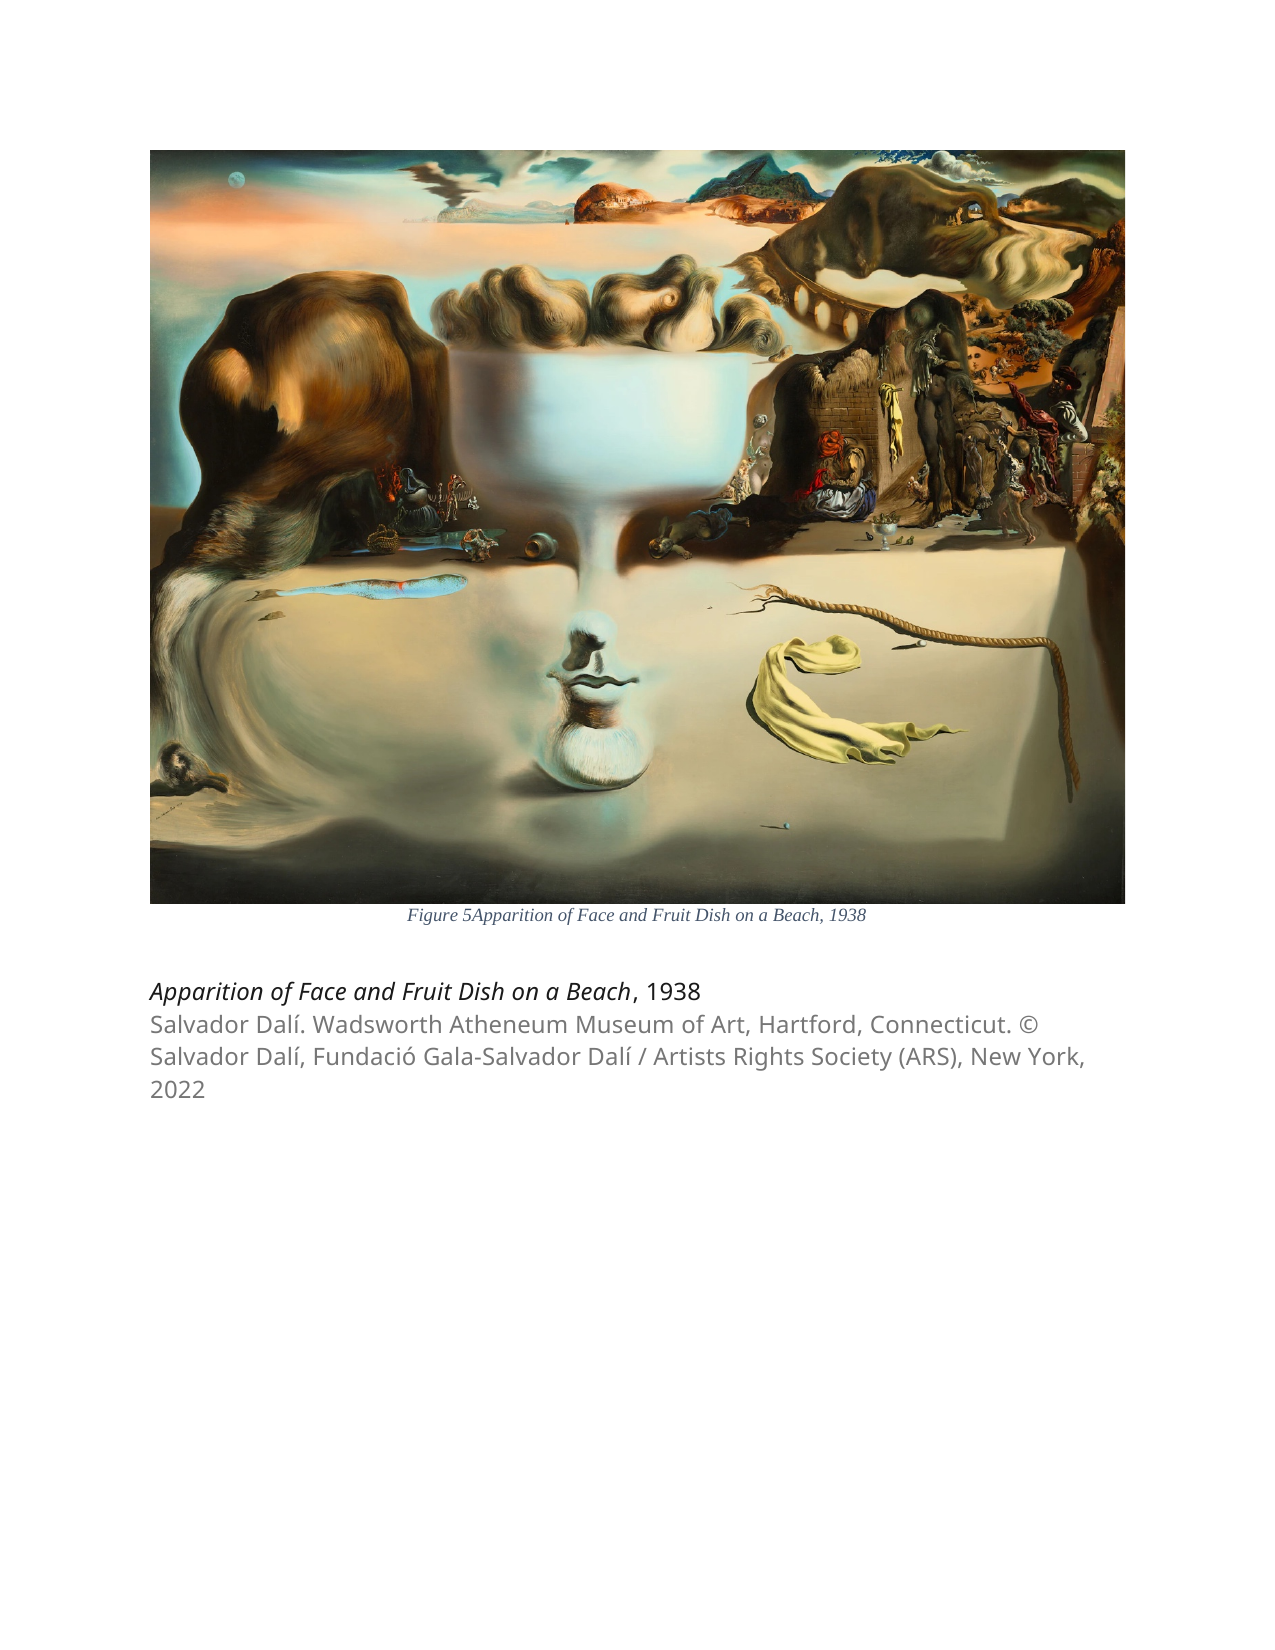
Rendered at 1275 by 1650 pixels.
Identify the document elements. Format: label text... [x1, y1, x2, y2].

text Salvador Dalí. Wadsworth Atheneum Museum of Art, Hartford, Connecticut. © Salvador Dalí, Fundació Gala-Salvador Dalí / Artists Rights Society (ARS), New York, 2022 [150, 1007, 1125, 1105]
text Apparition of Face and Fruit Dish on a Beach, 1938 [150, 975, 1125, 1007]
picture [150, 150, 1125, 904]
